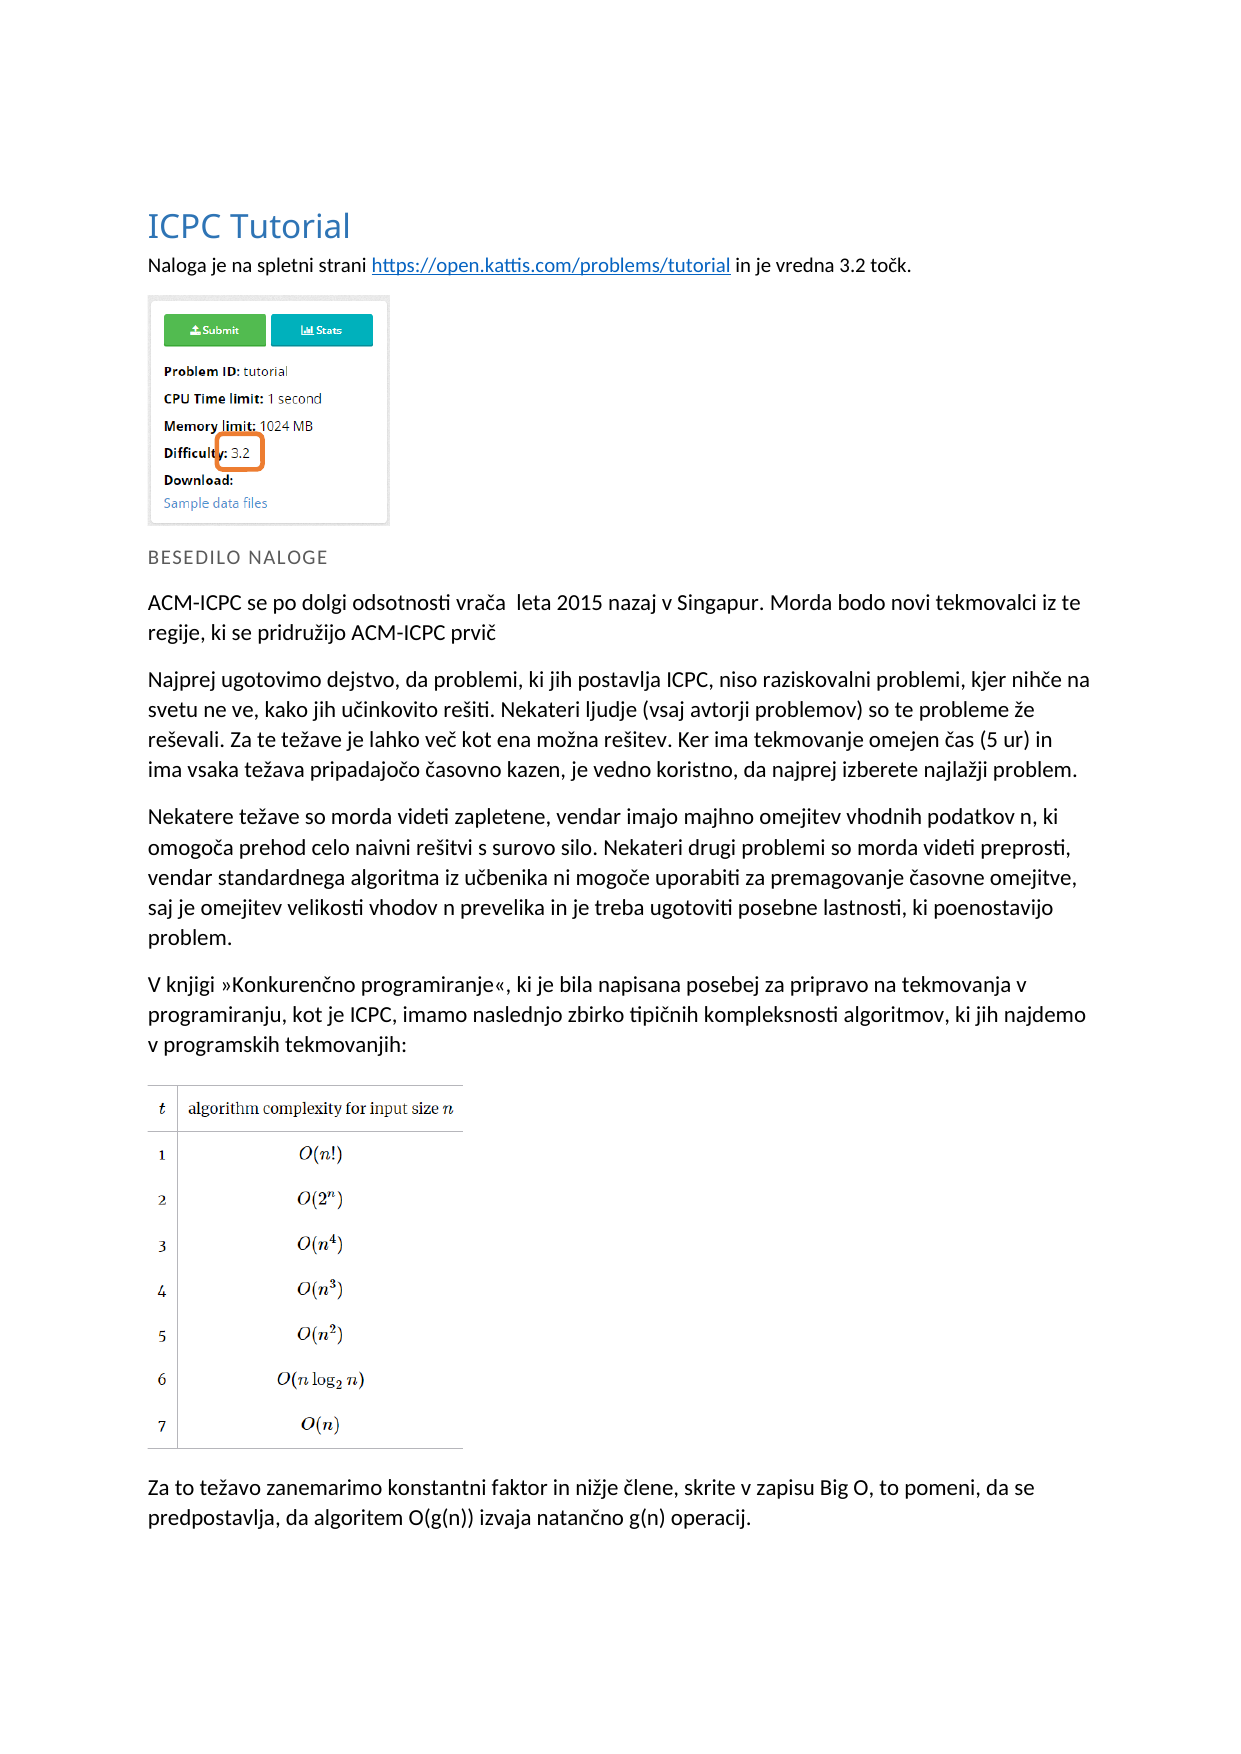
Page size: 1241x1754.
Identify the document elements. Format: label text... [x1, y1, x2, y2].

text Najprej ugotovimo dejstvo, da problemi, ki jih postavlja ICPC, niso raziskovalni problemi, kjer nihče na svetu ne ve, kako jih učinkovito rešiti. Nekateri ljudje (vsaj avtorji problemov) so te probleme že reševali. Za te težave je lahko več kot ena možna rešitev. Ker ima tekmovanje omejen čas (5 ur) in ima vsaka težava pripadajočo časovno kazen, je vedno koristno, da najprej izberete najlažji problem. [148, 665, 1093, 784]
text Za to težavo zanemarimo konstantni faktor in nižje člene, skrite v zapisu Big O, to pomeni, da se predpostavlja, da algoritem O(g(n)) izvaja natančno g(n) operacij. [148, 1473, 1093, 1531]
text ACM-ICPC se po dolgi odsotnosti vrača leta 2015 nazaj v Singapur. Morda bodo novi tekmovalci iz te regije, ki se pridružijo ACM-ICPC prvič [148, 588, 1093, 646]
text V knjigi »Konkurenčno programiranje«, ki je bila napisana posebej za pripravo na tekmovanja v programiranju, kot je ICPC, imamo naslednjo zbirko tipičnih kompleksnosti algoritmov, ki jih najdemo v programskih tekmovanjih: [148, 970, 1093, 1059]
text Nekatere težave so morda videti zapletene, vendar imajo majhno omejitev vhodnih podatkov n, ki omogoča prehod celo naivni rešitvi s surovo silo. Nekateri drugi problemi so morda videti preprosti, vendar standardnega algoritma iz učbenika ni mogoče uporabiti za premagovanje časovne omejitve, saj je omejitev velikosti vhodov n prevelika in je treba ugotoviti posebne lastnosti, ki poenostavijo problem. [148, 802, 1093, 951]
subtitle ICPC Tutorial [148, 203, 1093, 248]
picture [147, 295, 390, 526]
text BESEDILO NALOGE [148, 544, 1093, 569]
text Naloga je na spletni strani https://open.kattis.com/problems/tutorial in je vredna 3.2 točk. [148, 252, 1093, 277]
picture [147, 1077, 512, 1454]
